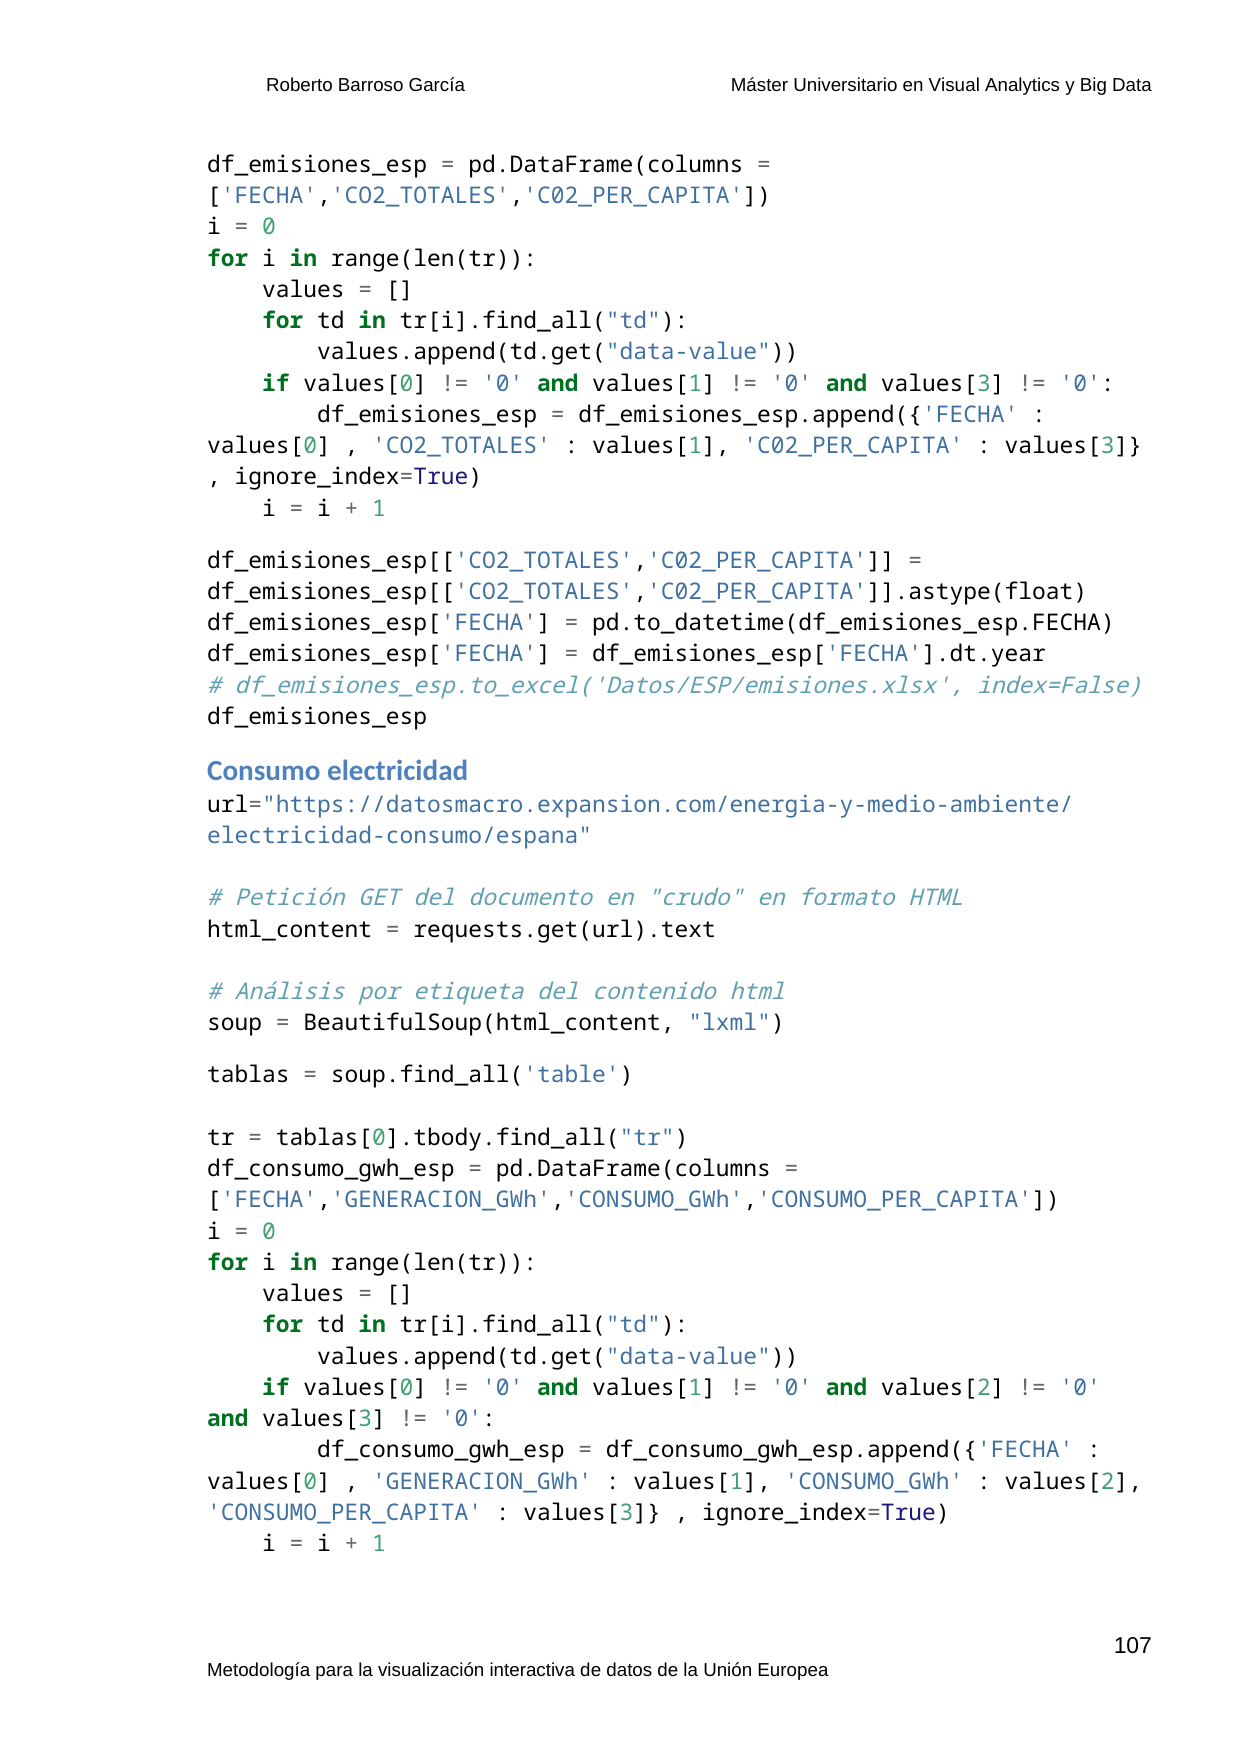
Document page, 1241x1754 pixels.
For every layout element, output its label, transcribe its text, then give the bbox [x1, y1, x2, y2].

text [207, 148, 1152, 523]
text url="https://datosmacro.expansion.com/energia-y-medio-ambiente/electricidad-consumo/espana" # Petición GET del documento en "crudo" en formato HTML html_content = requests.get(url).text # Análisis por etiqueta del contenido html soup = BeautifulSoup(html_content, "lxml") [207, 787, 1152, 1037]
text df_emisiones_esp[['CO2_TOTALES','C02_PER_CAPITA']] = df_emisiones_esp[['CO2_TOTALES','C02_PER_CAPITA']].astype(float) df_emisiones_esp['FECHA'] = pd.to_datetime(df_emisiones_esp.FECHA) df_emisiones_esp['FECHA'] = df_emisiones_esp['FECHA'].dt.year # df_emisiones_esp.to_excel('Datos/ESP/emisiones.xlsx', index=False) df_emisiones_esp [207, 543, 1152, 731]
text tablas = soup.find_all('table') tr = tablas[0].tbody.find_all("tr") df_consumo_gwh_esp = pd.DataFrame(columns = ['FECHA','GENERACION_GWh','CONSUMO_GWh','CONSUMO_PER_CAPITA']) i = 0 for i in range(len(tr)): values = [] for td in tr[i].find_all("td"): values.append(td.get("data-value")) if values[0] != '0' and values[1] != '0' and values[2] != '0' and values[3] != '0': df_consumo_gwh_esp = df_consumo_gwh_esp.append({'FECHA' : values[0] , 'GENERACION_GWh' : values[1], 'CONSUMO_GWh' : values[2], 'CONSUMO_PER_CAPITA' : values[3]} , ignore_index=True) i = i + 1 [207, 1058, 1152, 1558]
text Consumo electricidad [207, 752, 1152, 787]
